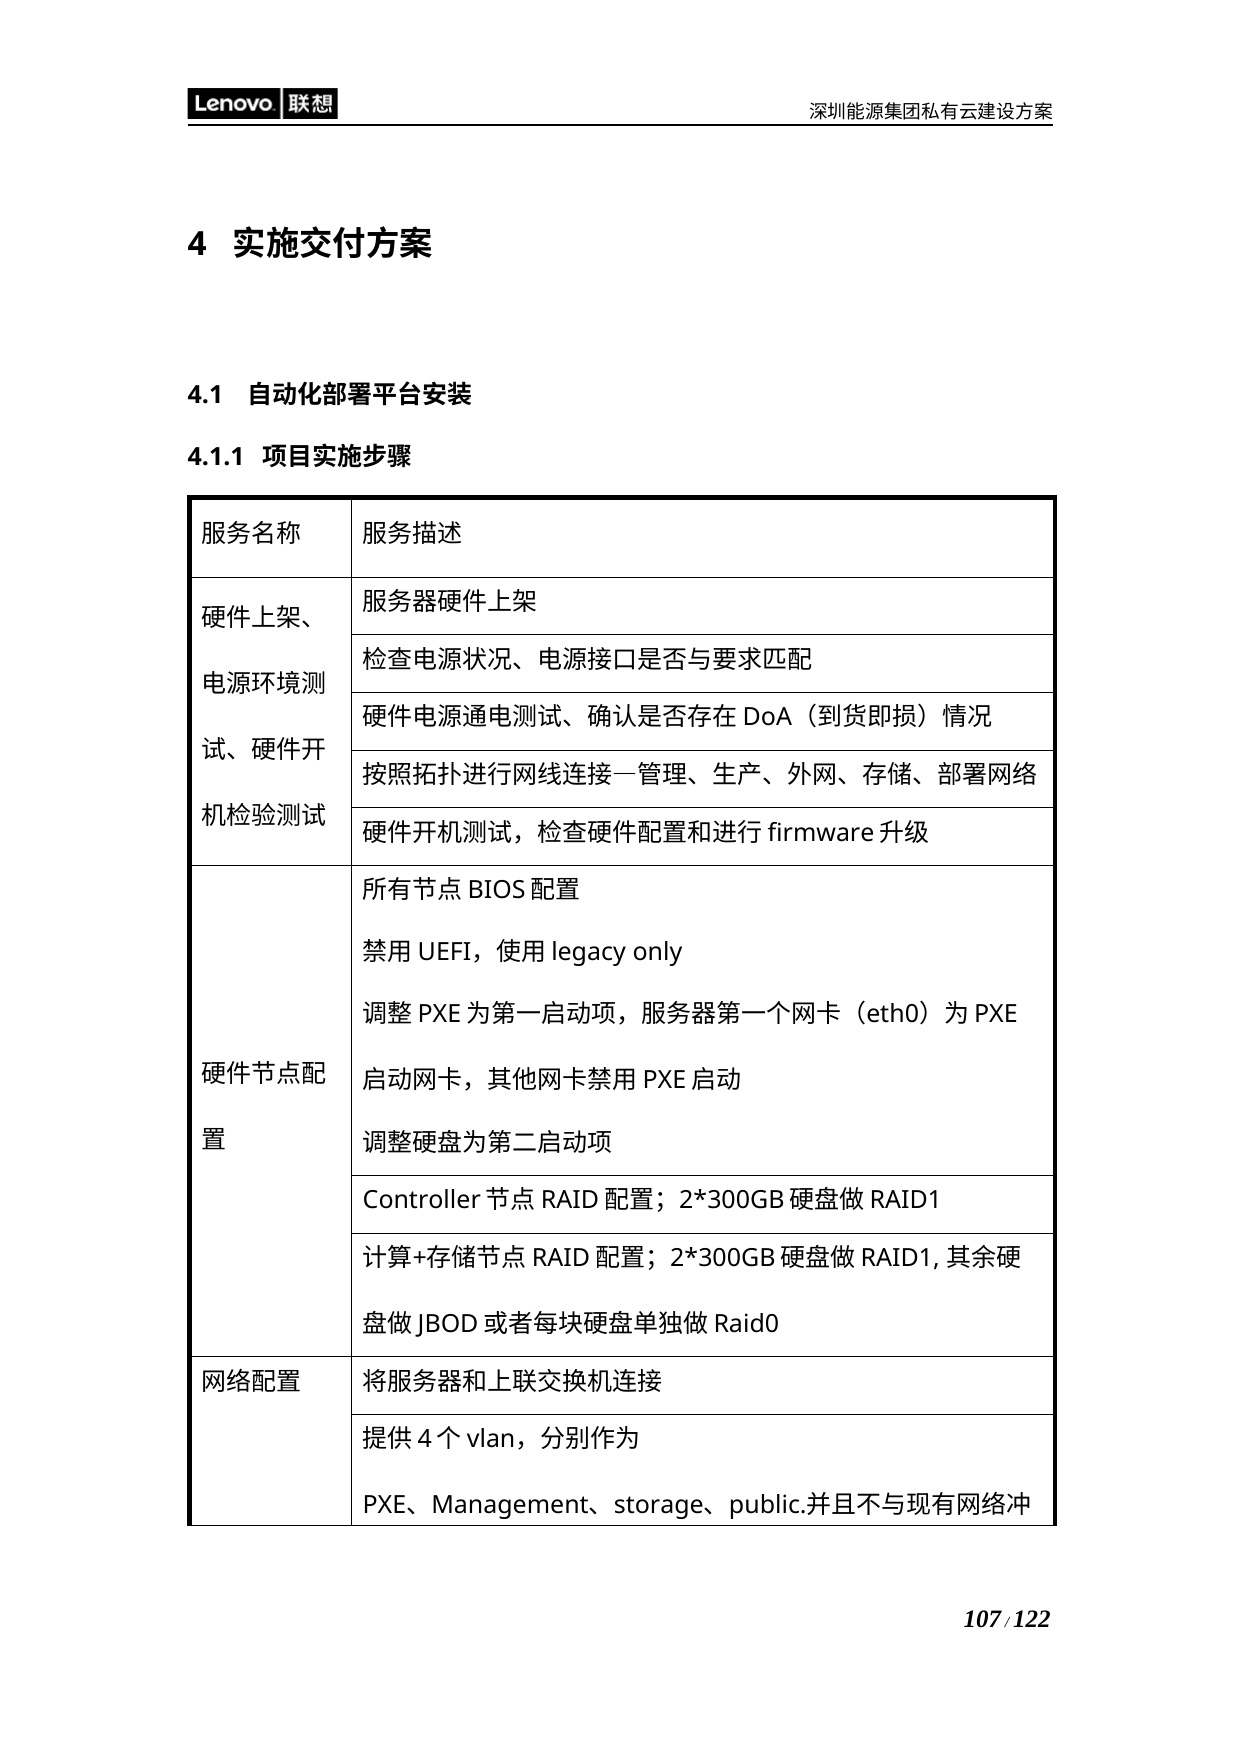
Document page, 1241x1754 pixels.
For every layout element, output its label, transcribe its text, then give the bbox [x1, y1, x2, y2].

table_cell 硬件上架、电源环境测试、硬件开机检验测试 [192, 578, 351, 865]
subtitle 自动化部署平台安装 [187, 370, 1053, 414]
table_cell Controller节点RAID配置；2*300GB硬盘做RAID1 [352, 1176, 1053, 1232]
table_cell 服务器硬件上架 [352, 578, 1053, 634]
table_header 服务名称 [192, 500, 351, 577]
table_cell 硬件开机测试，检查硬件配置和进行firmware升级 [352, 808, 1053, 865]
subtitle 项目实施步骤 [187, 432, 1053, 477]
picture [187, 88, 338, 119]
table_header 服务描述 [352, 500, 1053, 577]
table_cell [352, 1415, 1053, 1525]
table_cell 按照拓扑进行网线连接—管理、生产、外网、存储、部署网络 [352, 751, 1053, 807]
table_cell 将服务器和上联交换机连接 [352, 1357, 1053, 1414]
table_cell 计算+存储节点RAID配置；2*300GB硬盘做RAID1, 其余硬盘做JBOD或者每块硬盘单独做Raid0 [352, 1234, 1053, 1356]
table_cell 硬件电源通电测试、确认是否存在DoA（到货即损）情况 [352, 693, 1053, 749]
subtitle 实施交付方案 [187, 197, 1053, 285]
table_cell 硬件节点配置 [192, 866, 351, 1356]
table_cell 网络配置 [192, 1357, 351, 1525]
table_cell 所有节点BIOS配置 禁用UEFI，使用legacy only 调整PXE为第一启动项，服务器第一个网卡（eth0）为PXE启动网卡，其他网卡禁用PXE启动 调整硬盘为第二启动项 [352, 866, 1053, 1175]
table_cell 检查电源状况、电源接口是否与要求匹配 [352, 635, 1053, 692]
